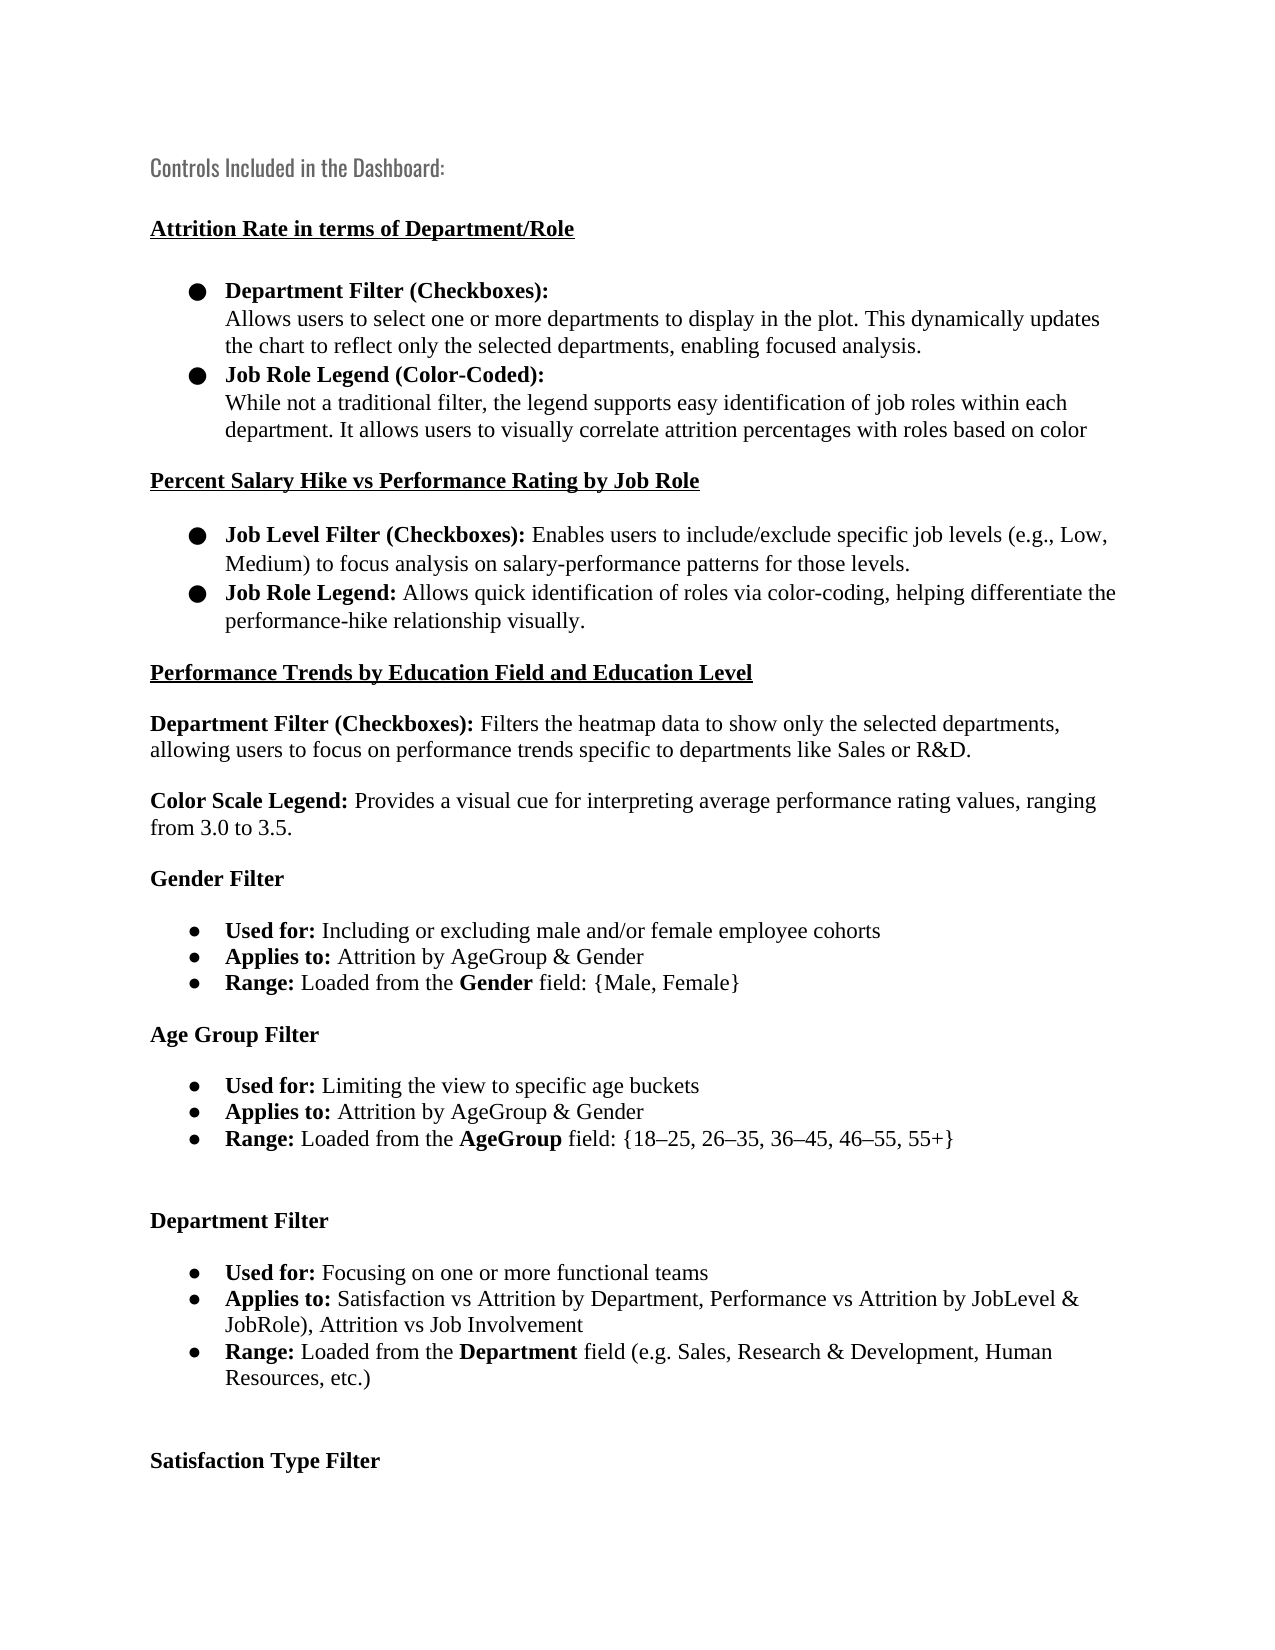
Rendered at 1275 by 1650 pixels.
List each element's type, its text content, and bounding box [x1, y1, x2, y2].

list Used for: Limiting the view to specific age buckets [187, 1072, 1125, 1098]
list Applies to: Attrition by AgeGroup & Gender [187, 943, 1125, 969]
list Range: Loaded from the Gender field: {Male, Female} [187, 969, 1125, 996]
list Range: Loaded from the AgeGroup field: {18–25, 26–35, 36–45, 46–55, 55+} [187, 1125, 1125, 1182]
text Age Group Filter [150, 1021, 1125, 1047]
subtitle Controls Included in the Dashboard: [150, 150, 1125, 184]
list Used for: Focusing on one or more functional teams [187, 1259, 1125, 1285]
text Color Scale Legend: Provides a visual cue for interpreting average performance rating values, ranging from 3.0 to 3.5. [150, 788, 1125, 840]
text Attrition Rate in terms of Department/Role [150, 215, 1125, 241]
list Applies to: Attrition by AgeGroup & Gender [187, 1098, 1125, 1125]
list Department Filter (Checkboxes): Allows users to select one or more departments to display in the plot. This dynamically updates the chart to reflect only the selected departments, enabling focused analysis. [187, 274, 1125, 358]
text Satisfaction Type Filter [150, 1447, 1125, 1473]
list Used for: Including or excluding male and/or female employee cohorts [187, 917, 1125, 943]
list Applies to: Satisfaction vs Attrition by Department, Performance vs Attrition by JobLevel & JobRole), Attrition vs Job Involvement [187, 1285, 1125, 1338]
text Gender Filter [150, 865, 1125, 892]
list Job Level Filter (Checkboxes): Enables users to include/exclude specific job levels (e.g., Low, Medium) to focus analysis on salary-performance patterns for those levels. [187, 518, 1125, 576]
list Range: Loaded from the Department field (e.g. Sales, Research & Development, Human Resources, etc.) [187, 1338, 1125, 1422]
list Job Role Legend: Allows quick identification of roles via color-coding, helping differentiate the performance-hike relationship visually. [187, 576, 1125, 633]
list Job Role Legend (Color-Coded): While not a traditional filter, the legend supports easy identification of job roles within each department. It allows users to visually correlate attrition percentages with roles based on color [187, 358, 1125, 442]
text Percent Salary Hike vs Performance Rating by Job Role [150, 467, 1125, 493]
text Department Filter (Checkboxes): Filters the heatmap data to show only the selected departments, allowing users to focus on performance trends specific to departments like Sales or R&D. [150, 710, 1125, 763]
text Department Filter [150, 1207, 1125, 1234]
text Performance Trends by Education Field and Education Level [150, 658, 1125, 685]
